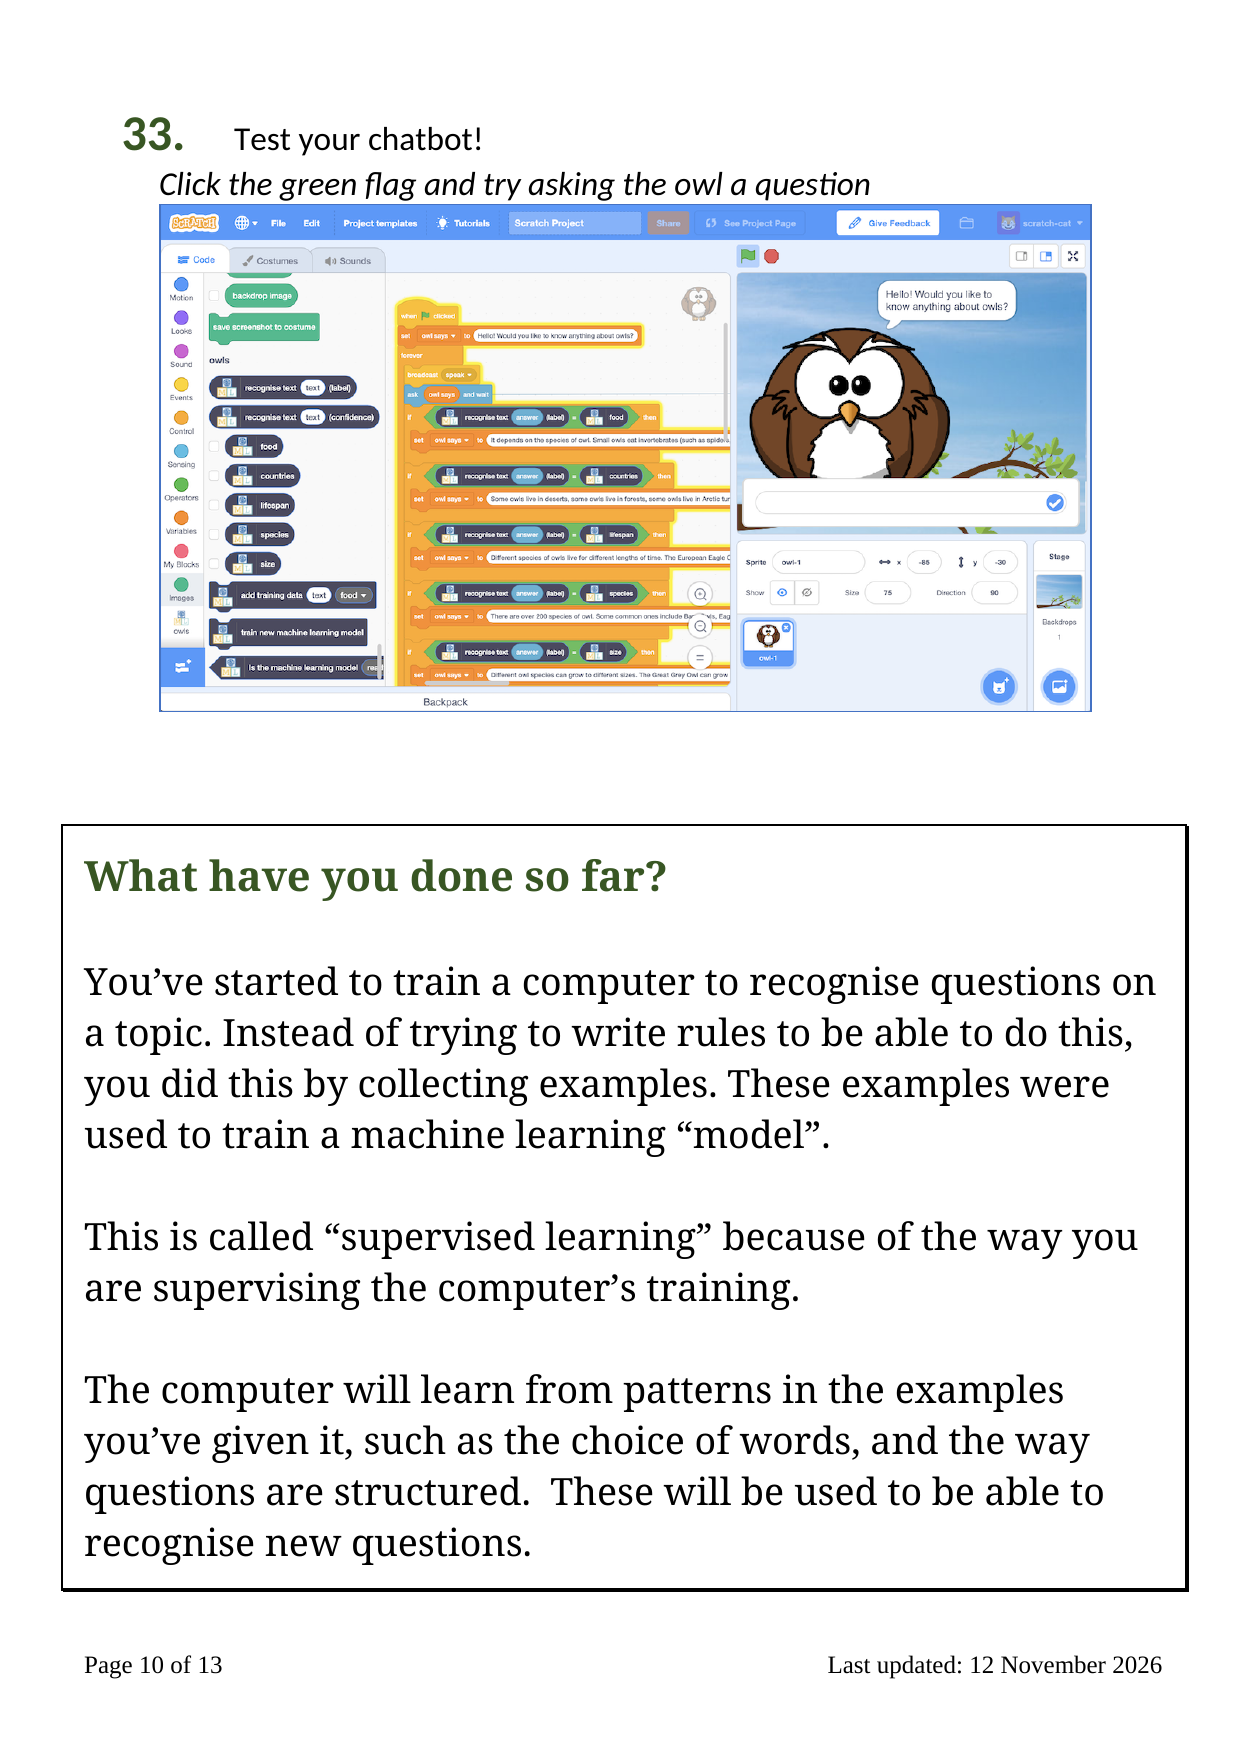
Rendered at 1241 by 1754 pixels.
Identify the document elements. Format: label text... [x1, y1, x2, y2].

text This is called “supervised learning” because of the way you are supervising the computer’s training. [84, 1210, 1164, 1312]
picture [161, 205, 1090, 711]
text You’ve started to train a computer to recognise questions on a topic. Instead of trying to write rules to be able to do this, you did this by collecting examples. These examples were used to train a machine learning “model”. [84, 955, 1164, 1159]
text What have you done so far? [63, 826, 1185, 904]
text The computer will learn from patterns in the examples you’ve given it, such as the choice of words, and the way questions are structured. These will be used to be able to recognise new questions. [63, 1340, 1185, 1588]
